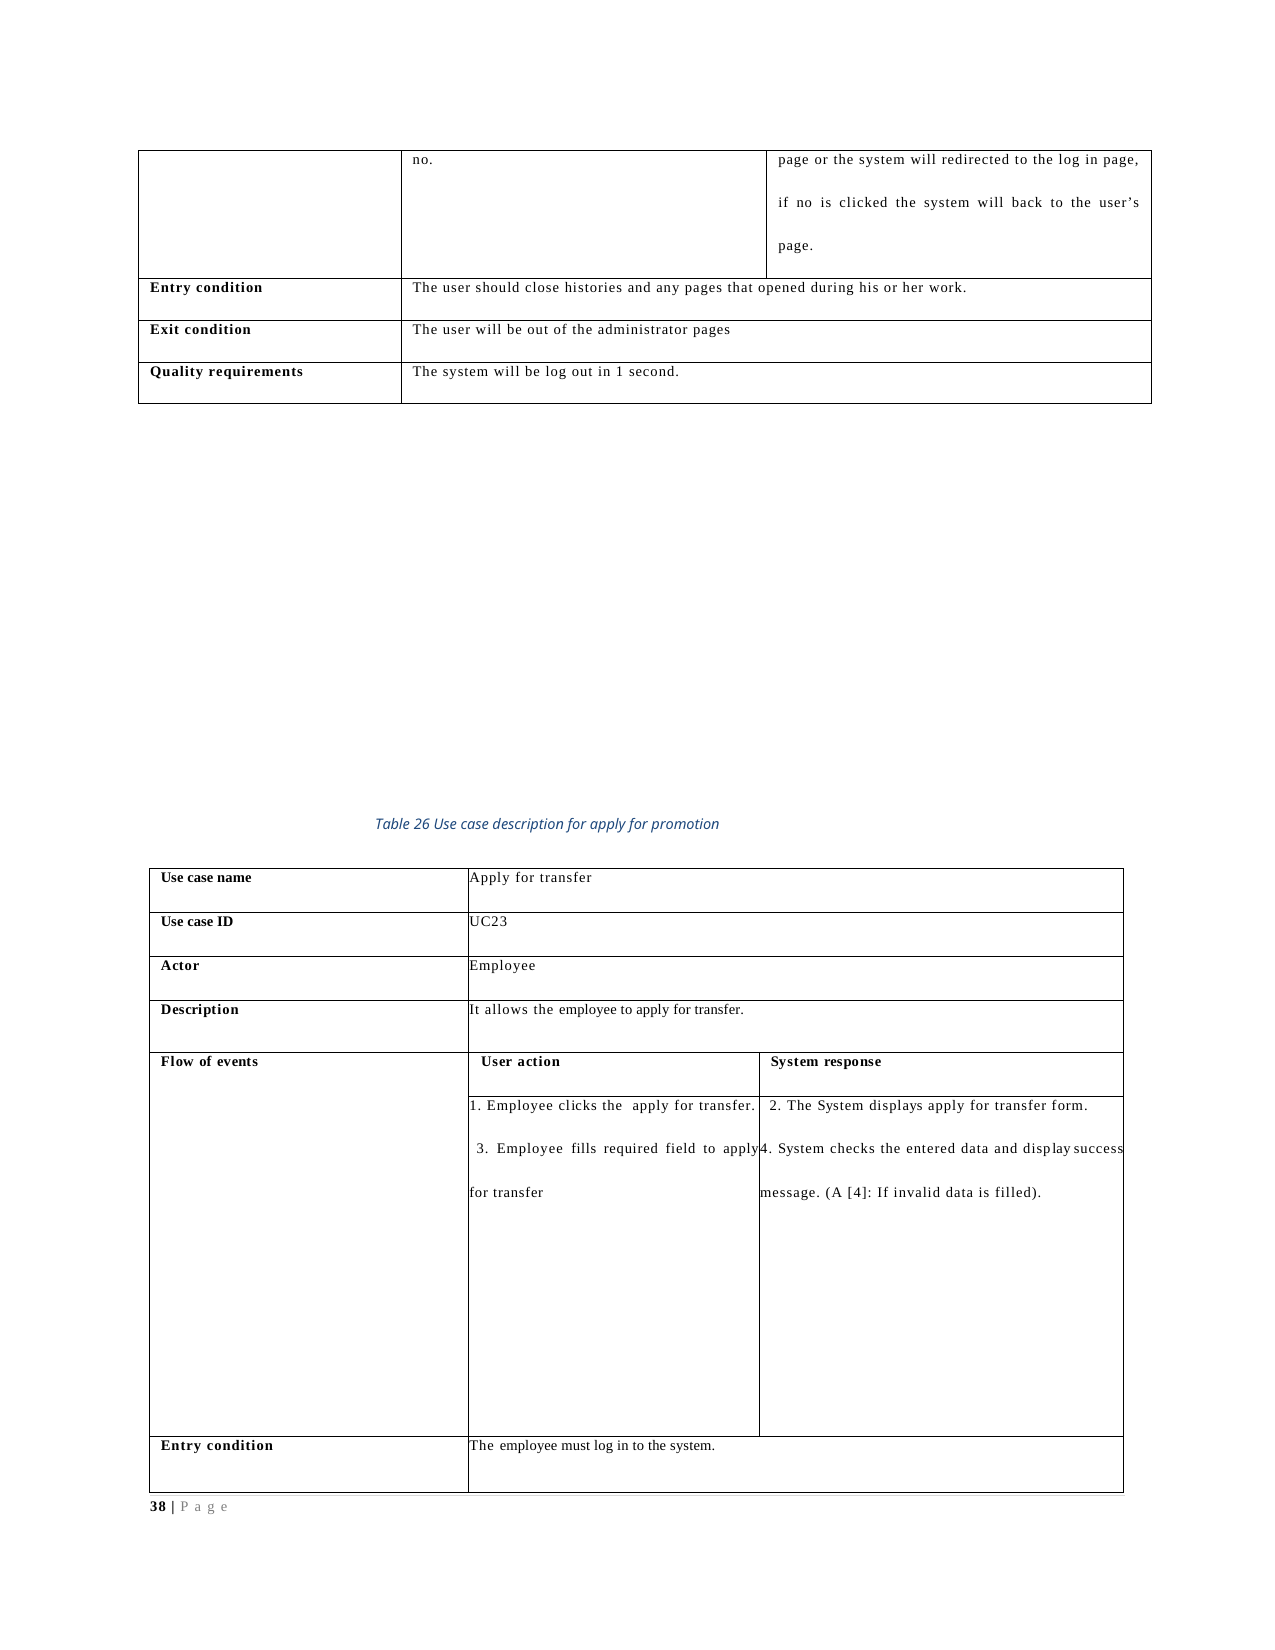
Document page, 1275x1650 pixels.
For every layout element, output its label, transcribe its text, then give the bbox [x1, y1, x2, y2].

text Table 26 Use case description for apply for promotion [300, 813, 1125, 847]
table_cell Description [150, 1001, 468, 1052]
table_cell System response [760, 1053, 1123, 1096]
table_cell Actor [150, 957, 468, 1000]
table_cell Employee [469, 957, 1123, 1000]
table_cell The user will be out of the administrator pages [402, 321, 1151, 362]
table_cell Flow of events [150, 1053, 468, 1436]
table_cell Entry condition [139, 279, 401, 320]
table_cell 2. The System displays apply for transfer form. 4. System checks the entered data and display success message. (A [4]: If invalid data is filled). [760, 1097, 1123, 1436]
table_cell It allows the employee to apply for transfer. [469, 1001, 1123, 1052]
table_cell Use case ID [150, 913, 468, 956]
table_cell The user should close histories and any pages that opened during his or her work. [402, 279, 1151, 320]
table_header Apply for transfer [469, 869, 1123, 912]
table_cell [402, 151, 766, 278]
table_cell The system will be log out in 1 second. [402, 363, 1151, 403]
table_cell Exit condition [139, 321, 401, 362]
table_cell 1. Employee clicks the apply for transfer. 3. Employee fills required field to apply for transfer [469, 1097, 759, 1436]
table_cell The employee must log in to the system. [469, 1437, 1123, 1492]
table_cell Quality requirements [139, 363, 401, 403]
table_cell User action [469, 1053, 759, 1096]
table_cell UC23 [469, 913, 1123, 956]
table_cell Entry condition [150, 1437, 468, 1492]
table_header Use case name [150, 869, 468, 912]
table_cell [767, 151, 1151, 278]
